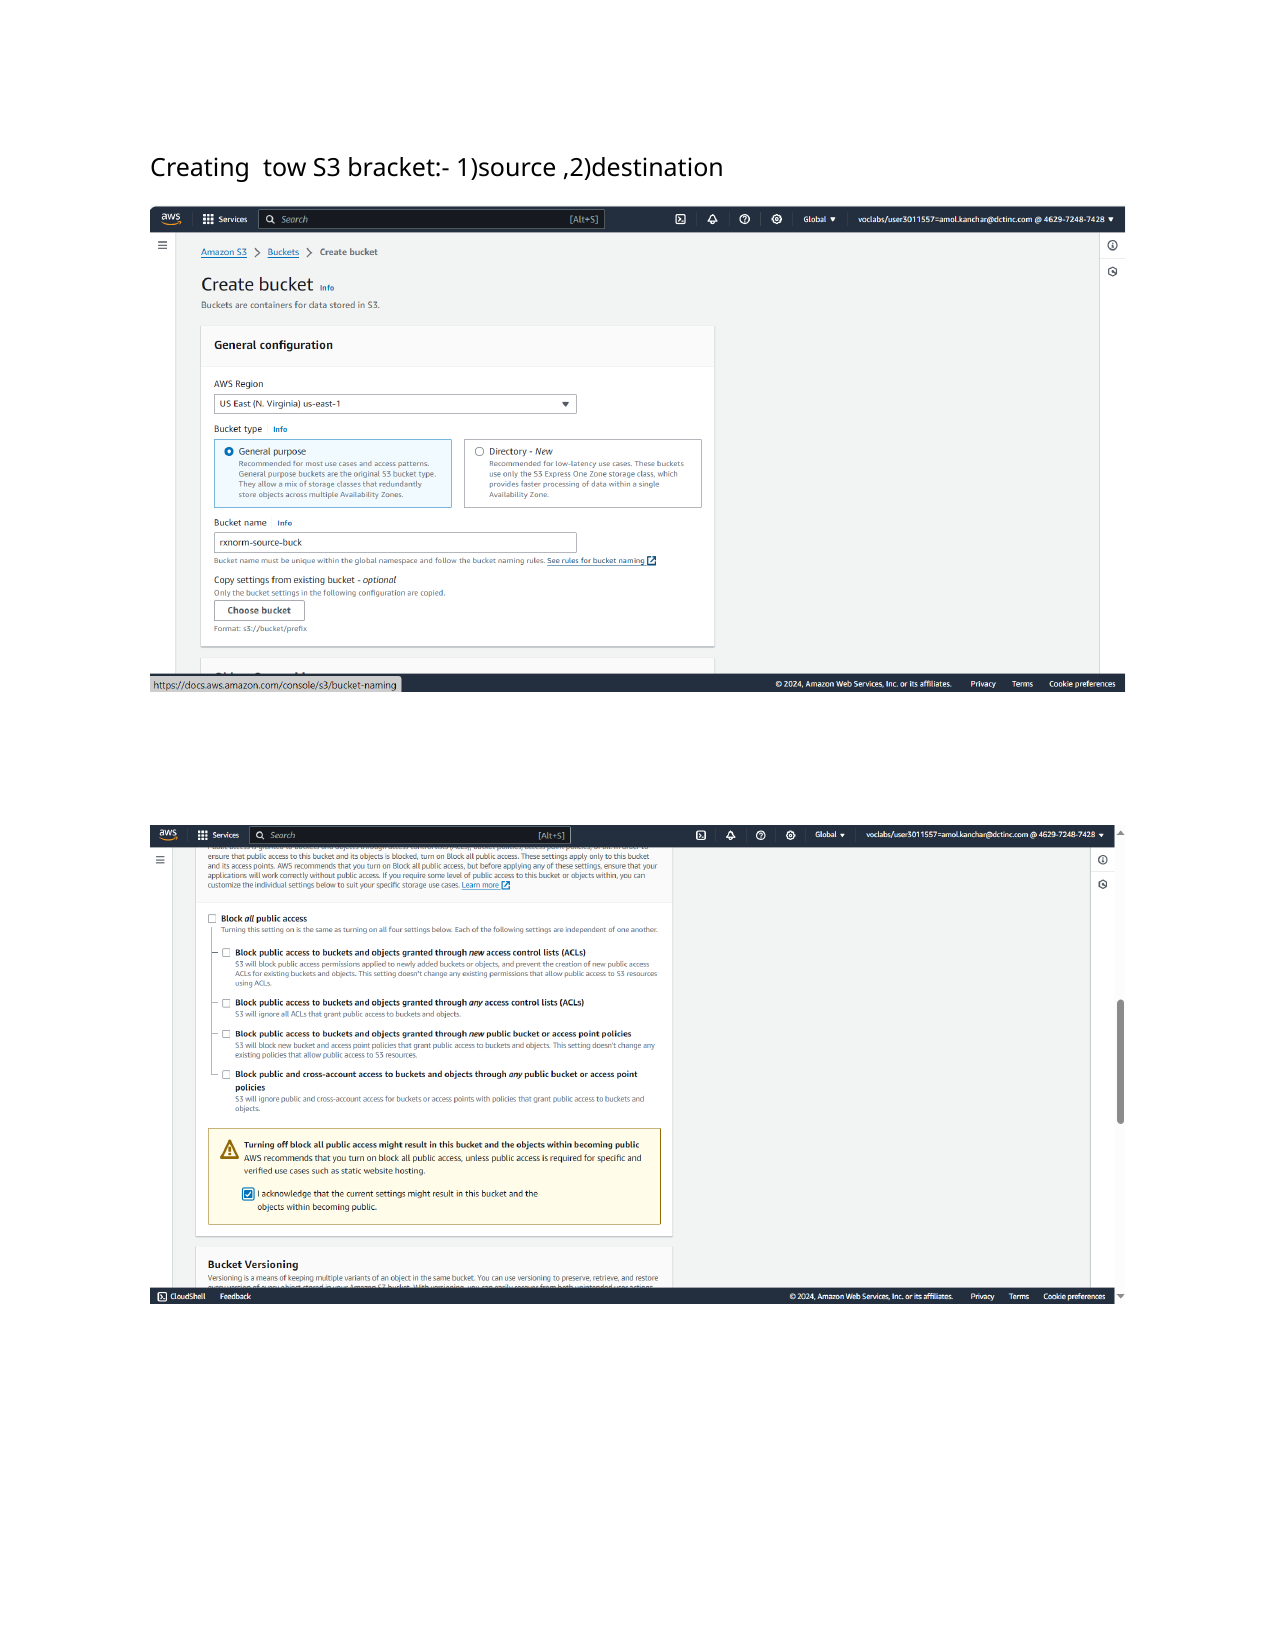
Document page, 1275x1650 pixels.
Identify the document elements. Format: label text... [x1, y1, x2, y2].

picture [150, 825, 1125, 1304]
text Creating tow S3 bracket:- 1)source ,2)destination [150, 150, 1125, 184]
picture [150, 205, 1125, 692]
